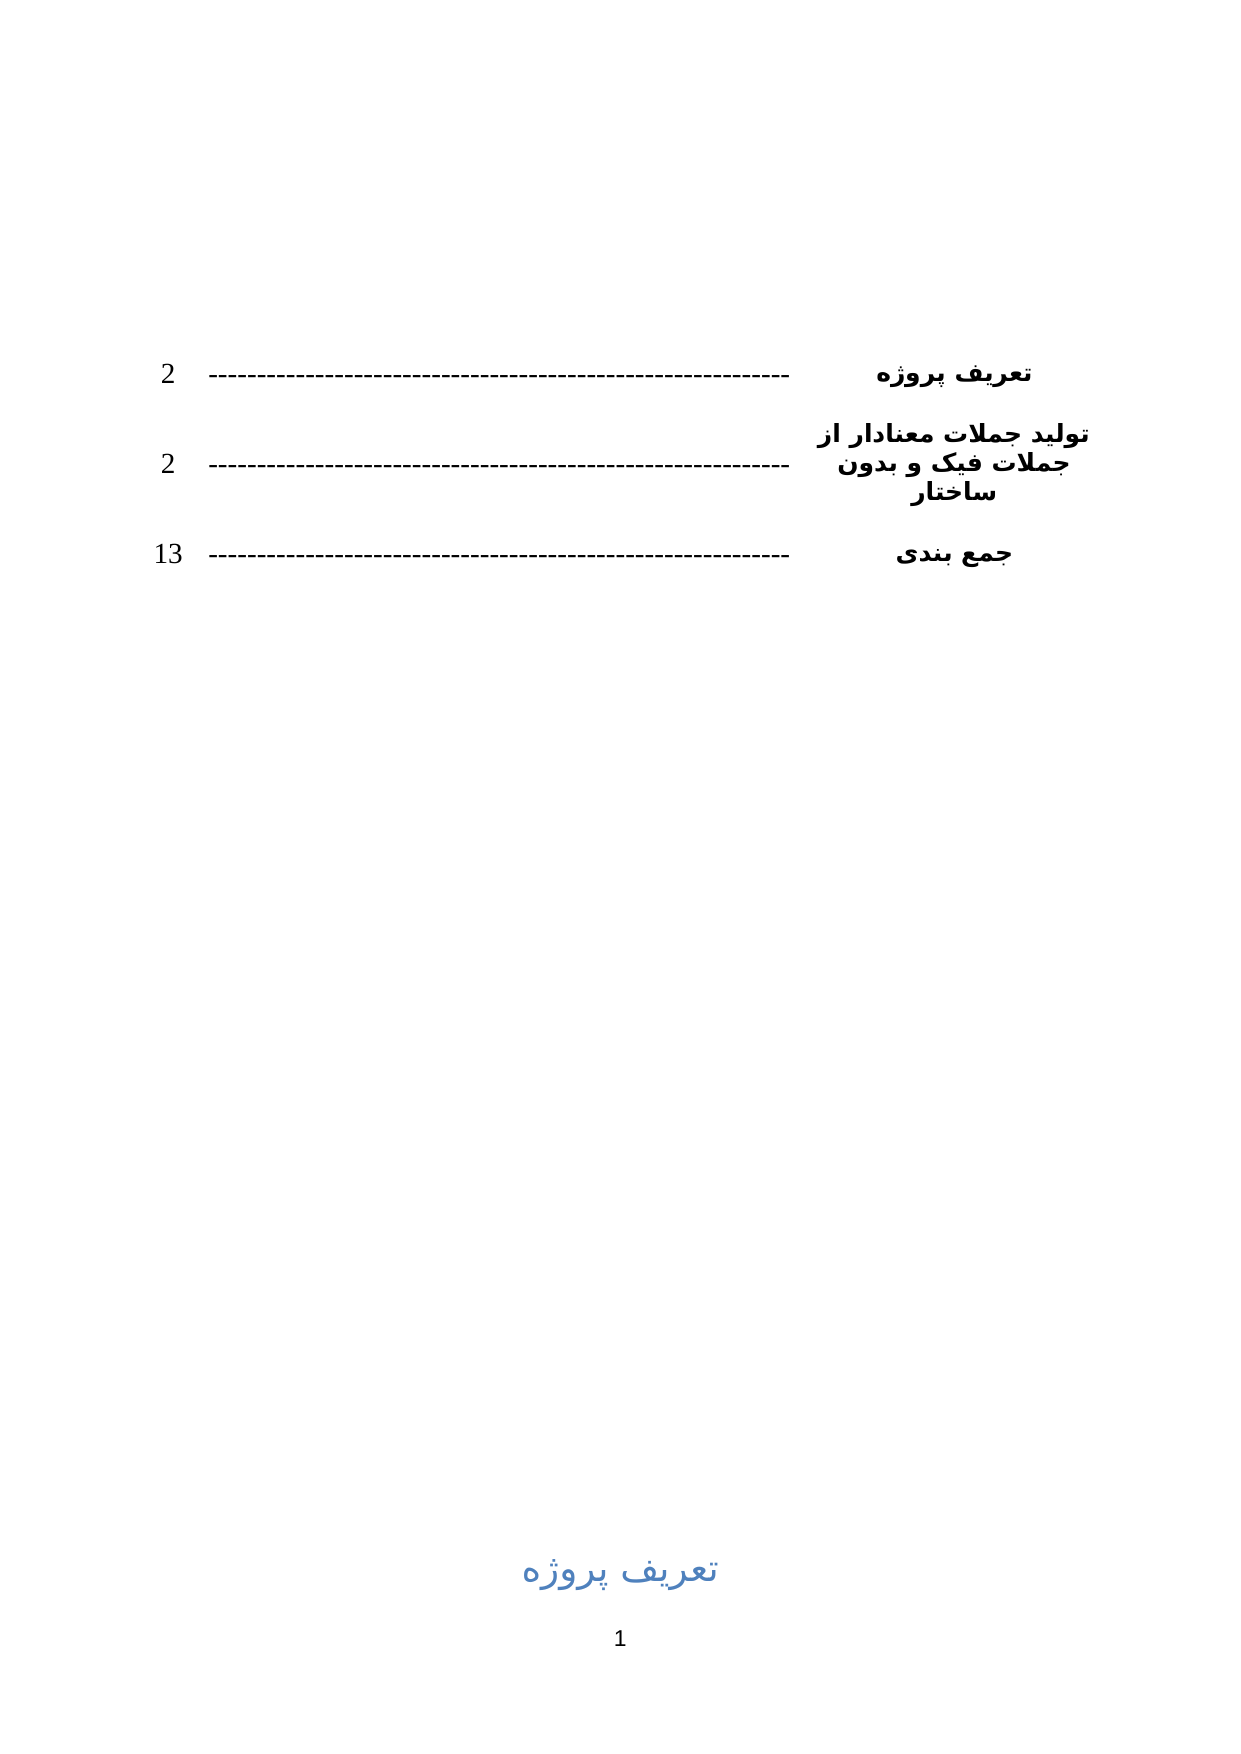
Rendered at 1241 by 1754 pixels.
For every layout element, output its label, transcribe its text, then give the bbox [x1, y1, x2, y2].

table_header ------------------------------------------------------------ [197, 328, 806, 417]
table_cell 2 [139, 418, 197, 507]
table_header 2 [139, 328, 197, 417]
text تعریف پروژه [150, 1547, 1090, 1590]
table_header تعریف پروژه [806, 328, 1101, 417]
table_cell جمع بندی [806, 508, 1101, 597]
table_cell ------------------------------------------------------------ [197, 508, 806, 597]
table_cell تولید جملات معنادار از جملات فیک و بدون ساختار [806, 418, 1101, 507]
table_cell 13 [139, 508, 197, 597]
table_cell ------------------------------------------------------------ [197, 418, 806, 507]
